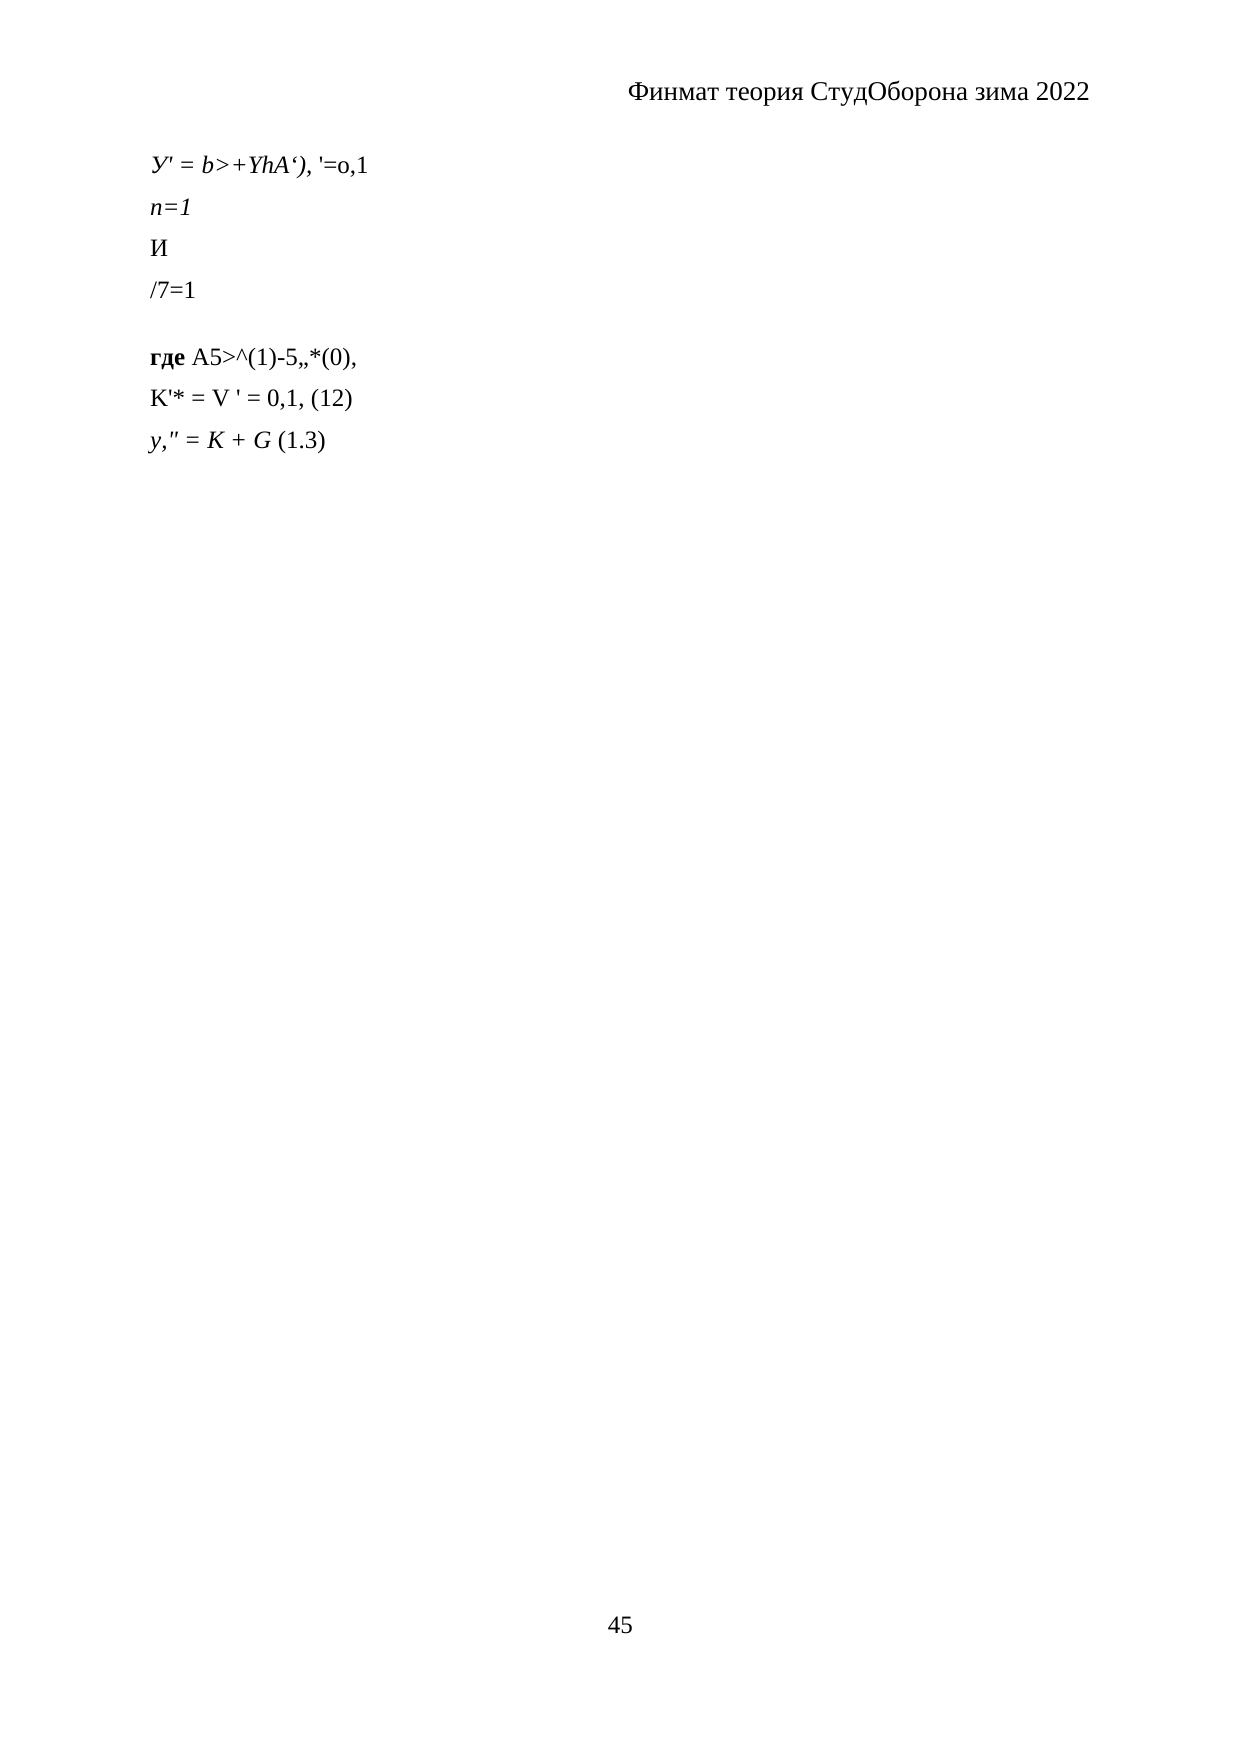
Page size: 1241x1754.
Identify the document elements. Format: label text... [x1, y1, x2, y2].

text где А5>^(1)-5„*(0), K'* = V ' = 0,1, (12) y," = K + G (1.3) [150, 342, 1090, 454]
text У' = b>+YhA‘), '=о,1 п=1 И /7=1 [150, 150, 1090, 304]
